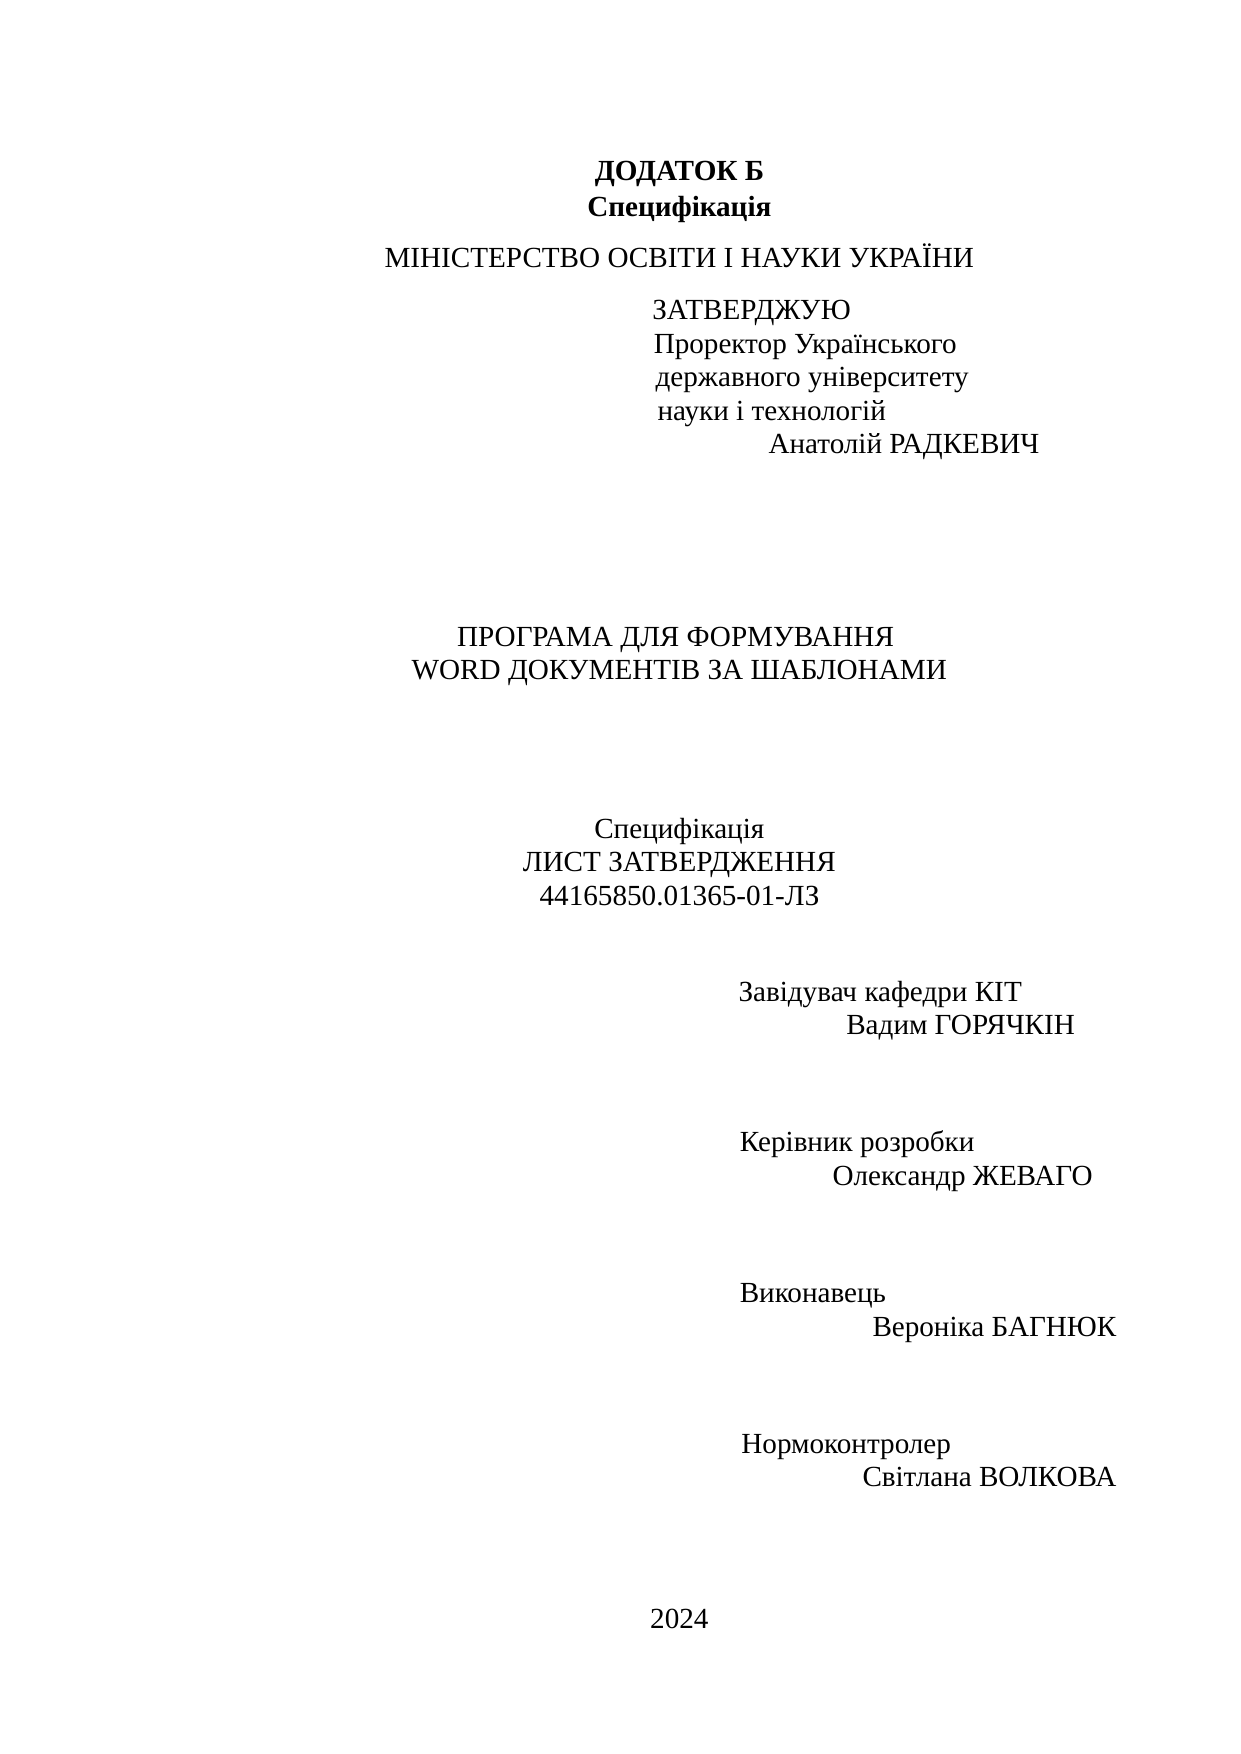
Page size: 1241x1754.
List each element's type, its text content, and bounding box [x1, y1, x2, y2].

text Керівник розробки [177, 1124, 974, 1158]
text Олександр ЖЕВАГО [177, 1158, 1092, 1192]
text МІНІСТЕРСТВО ОСВІТИ І НАУКИ УКРАЇНИ [177, 240, 1181, 273]
text ЗАТВЕРДЖУЮ [177, 292, 850, 326]
text ПРОГРАМА ДЛЯ ФОРМУВАННЯ WORD ДОКУМЕНТІВ ЗА ШАБЛОНАМИ [177, 619, 1181, 686]
text Вероніка БАГНЮК [177, 1309, 1116, 1342]
text Проректор Українського [177, 326, 957, 359]
text Завідувач кафедри КІТ [177, 974, 1022, 1007]
text державного університету [177, 359, 968, 393]
text Специфікація [177, 811, 1181, 844]
text 2024 [177, 1601, 1181, 1635]
text Специфікація [177, 189, 1181, 223]
text Світлана ВОЛКОВА [177, 1459, 1116, 1493]
text Вадим ГОРЯЧКІН [177, 1007, 1075, 1041]
subtitle ДОДАТОК Б [177, 153, 1181, 187]
text ЛИСТ ЗАТВЕРДЖЕННЯ [177, 844, 1181, 878]
text 44165850.01365-01-ЛЗ [177, 878, 1181, 911]
text науки і технологій [177, 393, 886, 427]
text Нормоконтролер [177, 1426, 951, 1459]
text Виконавець [177, 1275, 886, 1309]
text Анатолій РАДКЕВИЧ [177, 427, 1039, 460]
